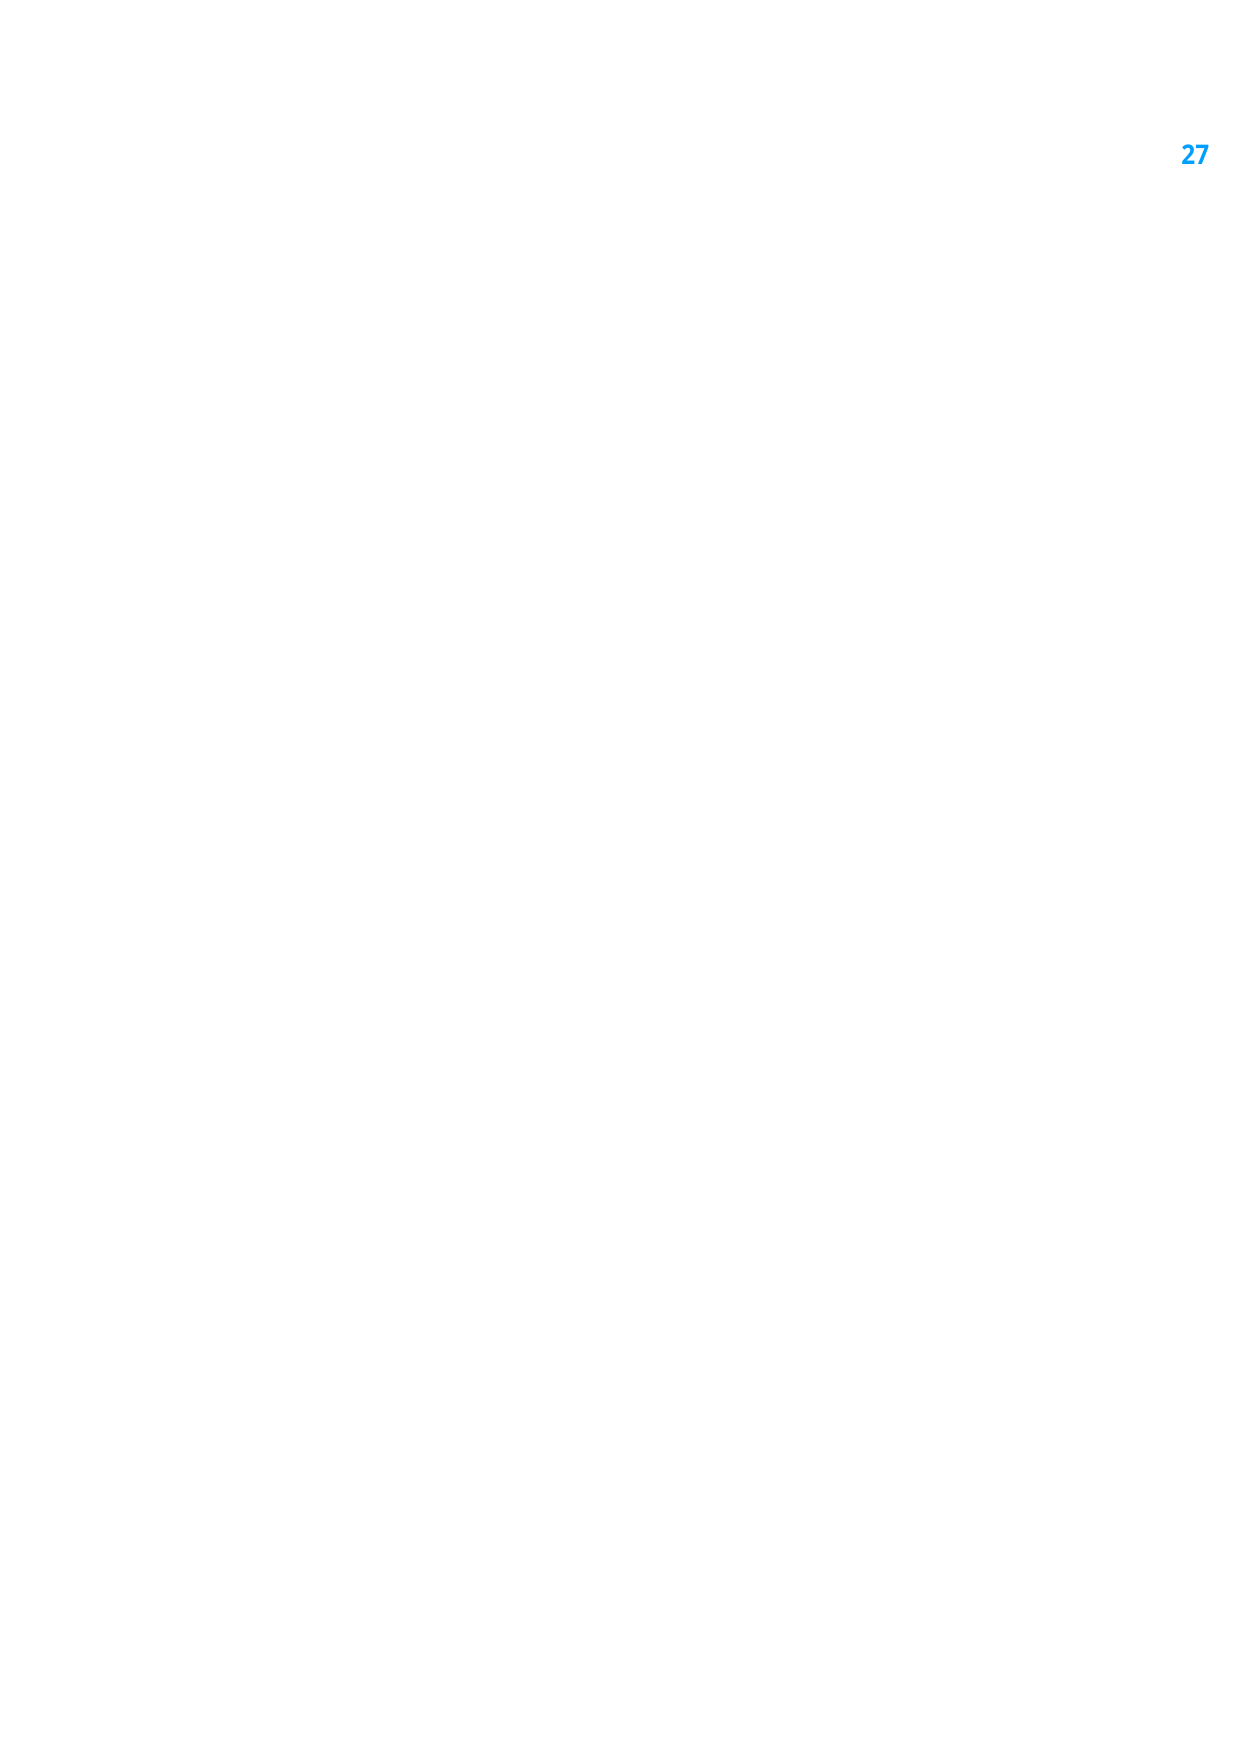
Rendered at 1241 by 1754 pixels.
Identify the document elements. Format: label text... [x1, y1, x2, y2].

text 27 [31, 135, 1209, 172]
